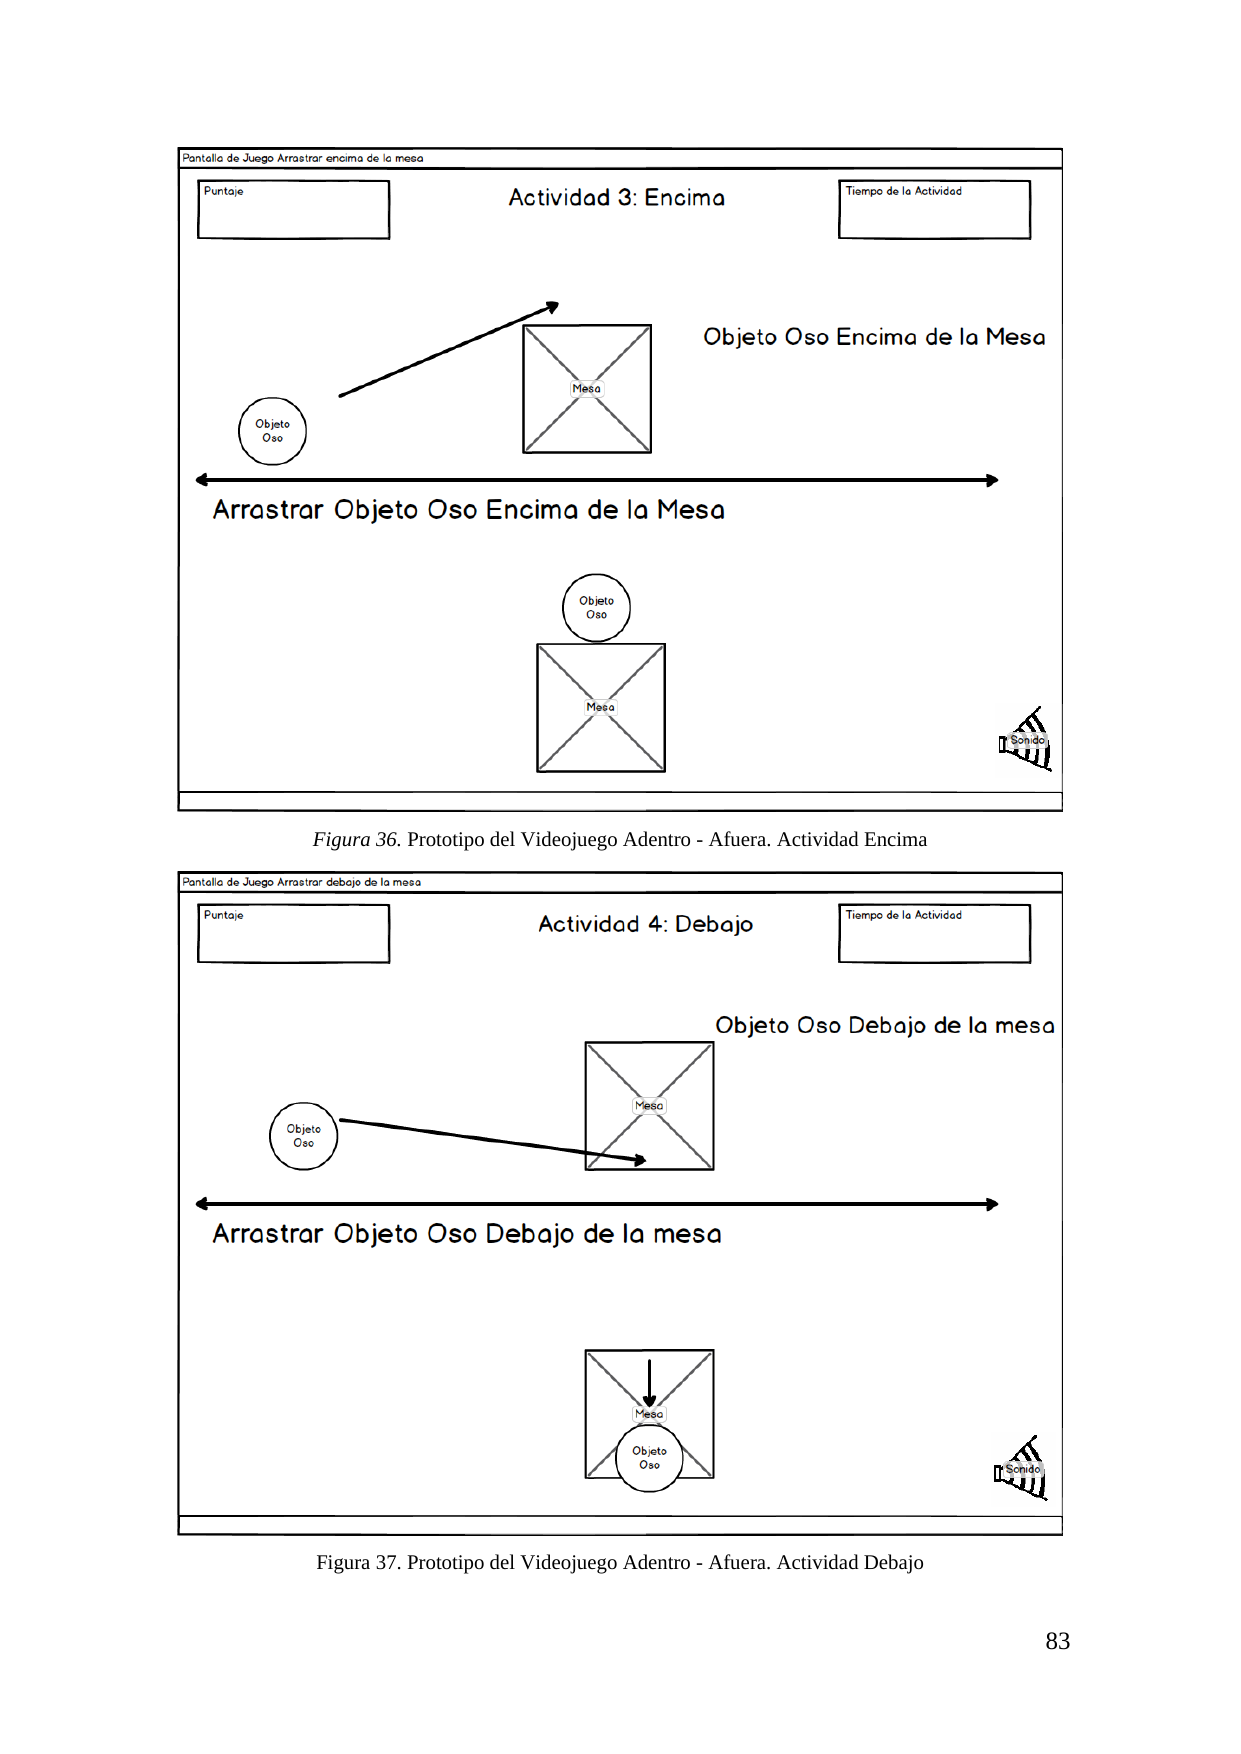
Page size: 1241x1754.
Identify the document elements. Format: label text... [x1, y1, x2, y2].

picture [177, 871, 1063, 1536]
text Figura 36. Prototipo del Videojuego Adentro - Afuera. Actividad Encima [177, 826, 1063, 851]
text Figura 37. Prototipo del Videojuego Adentro - Afuera. Actividad Debajo [177, 1550, 1063, 1574]
picture [177, 147, 1063, 812]
